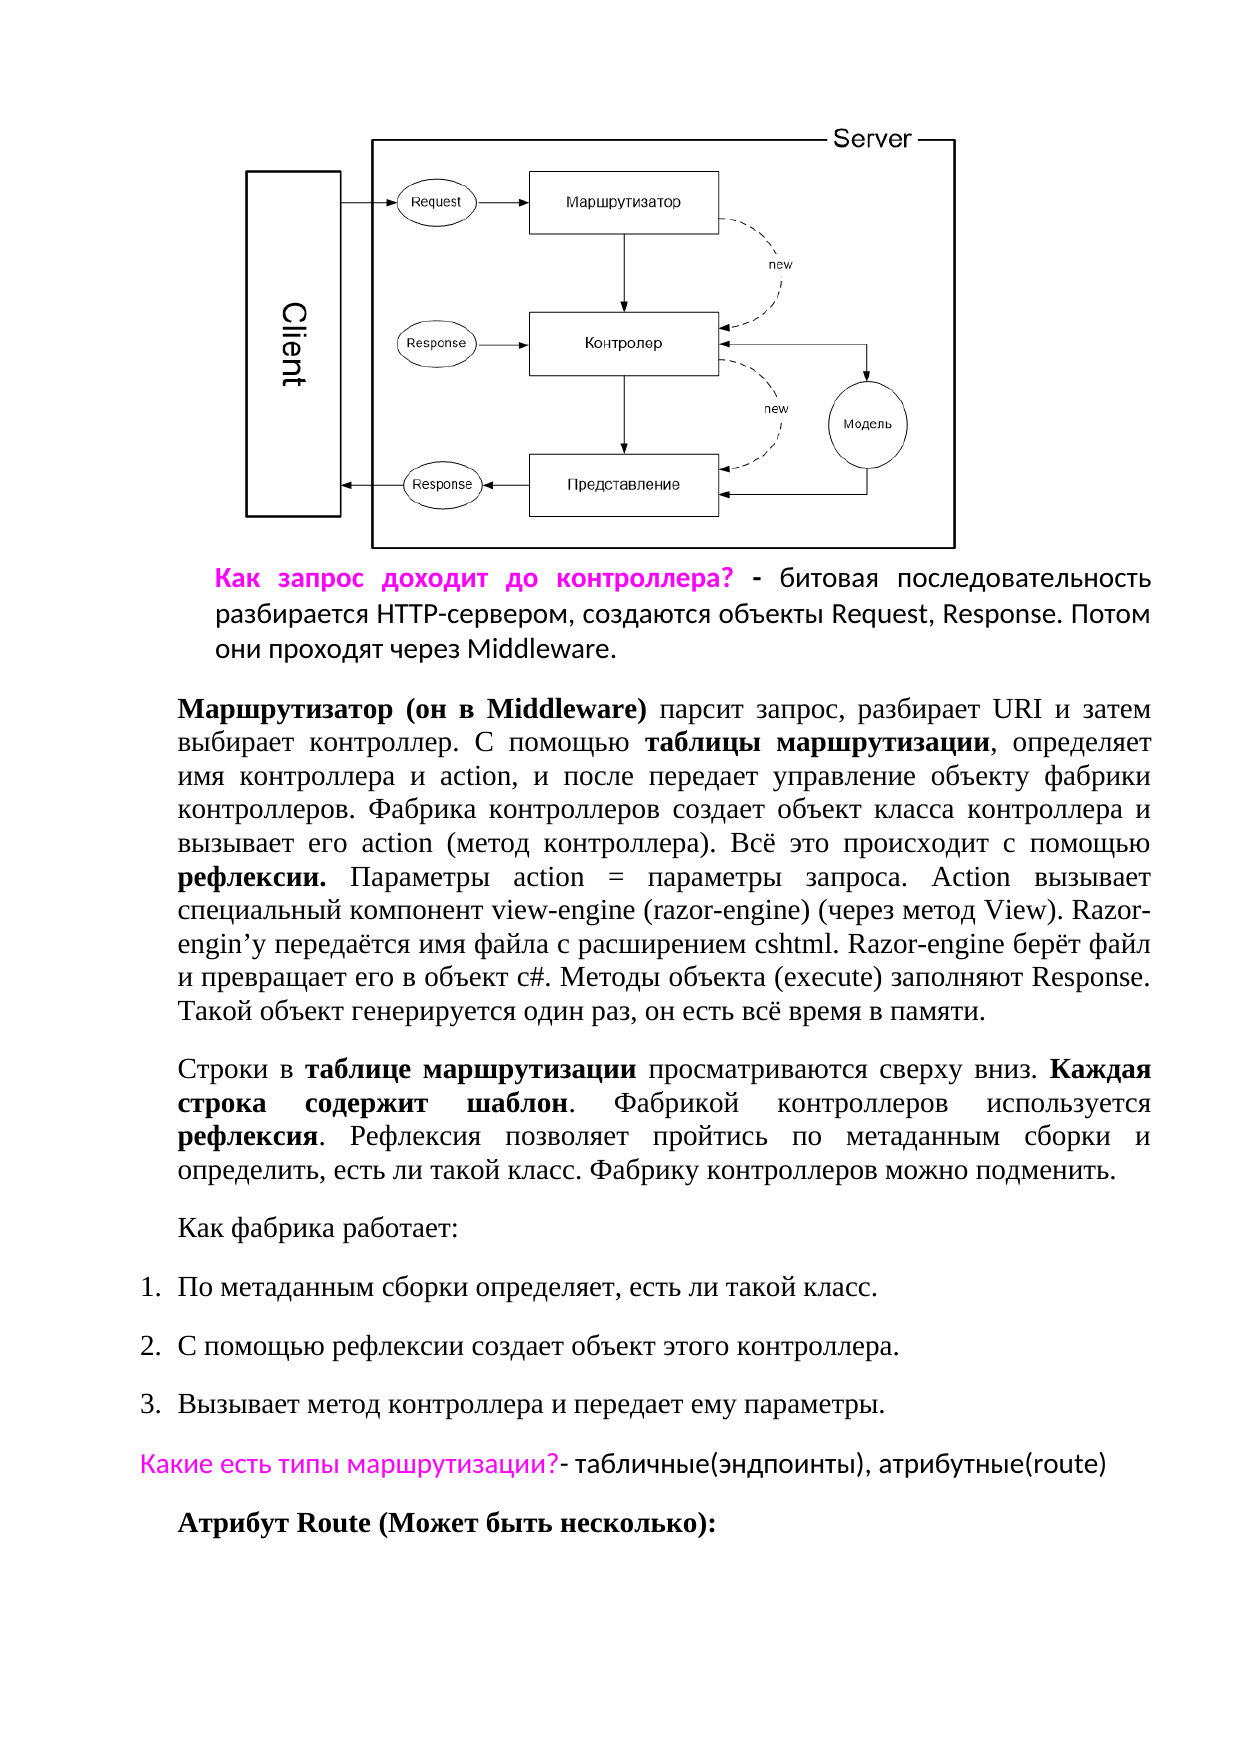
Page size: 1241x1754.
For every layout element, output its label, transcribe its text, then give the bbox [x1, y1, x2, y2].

text Маршрутизатор (он в Middleware) парсит запрос, разбирает URI и затем выбирает контроллер. С помощью таблицы маршрутизации, определяет имя контроллера и action, и после передает управление объекту фабрики контроллеров. Фабрика контроллеров создает объект класса контроллера и вызывает его action (метод контроллера). Всё это происходит с помощью рефлексии. Параметры action = параметры запроса. Action вызывает специальный компонент view-engine (razor-engine) (через метод View). Razor-engin’у передаётся имя файла с расширением cshtml. Razor-engine берёт файл и превращает его в объект c#. Методы объекта (execute) заполняют Response. Такой объект генерируется один раз, он есть всё время в памяти. [177, 691, 1152, 1026]
text Как запрос доходит до контроллера? - битовая последовательность разбирается HTTP-сервером, создаются объекты Request, Response. Потом они проходят через Middleware. [215, 559, 1152, 666]
text 2. С помощью рефлексии создает объект этого контроллера. [140, 1328, 1152, 1361]
text Какие есть типы маршрутизации?- табличные(эндпоинты), атрибутные(route) [140, 1445, 1152, 1480]
text 1. По метаданным сборки определяет, есть ли такой класс. [140, 1269, 1152, 1303]
text Строки в таблице маршрутизации просматриваются сверху вниз. Каждая строка содержит шаблон. Фабрикой контроллеров используется рефлексия. Рефлексия позволяет пройтись по метаданным сборки и определить, есть ли такой класс. Фабрику контроллеров можно подменить. [177, 1051, 1152, 1186]
picture [214, 118, 984, 559]
text Атрибут Route (Может быть несколько): [177, 1505, 1152, 1539]
text 3. Вызывает метод контроллера и передает ему параметры. [140, 1386, 1152, 1420]
text Как фабрика работает: [177, 1211, 1152, 1244]
